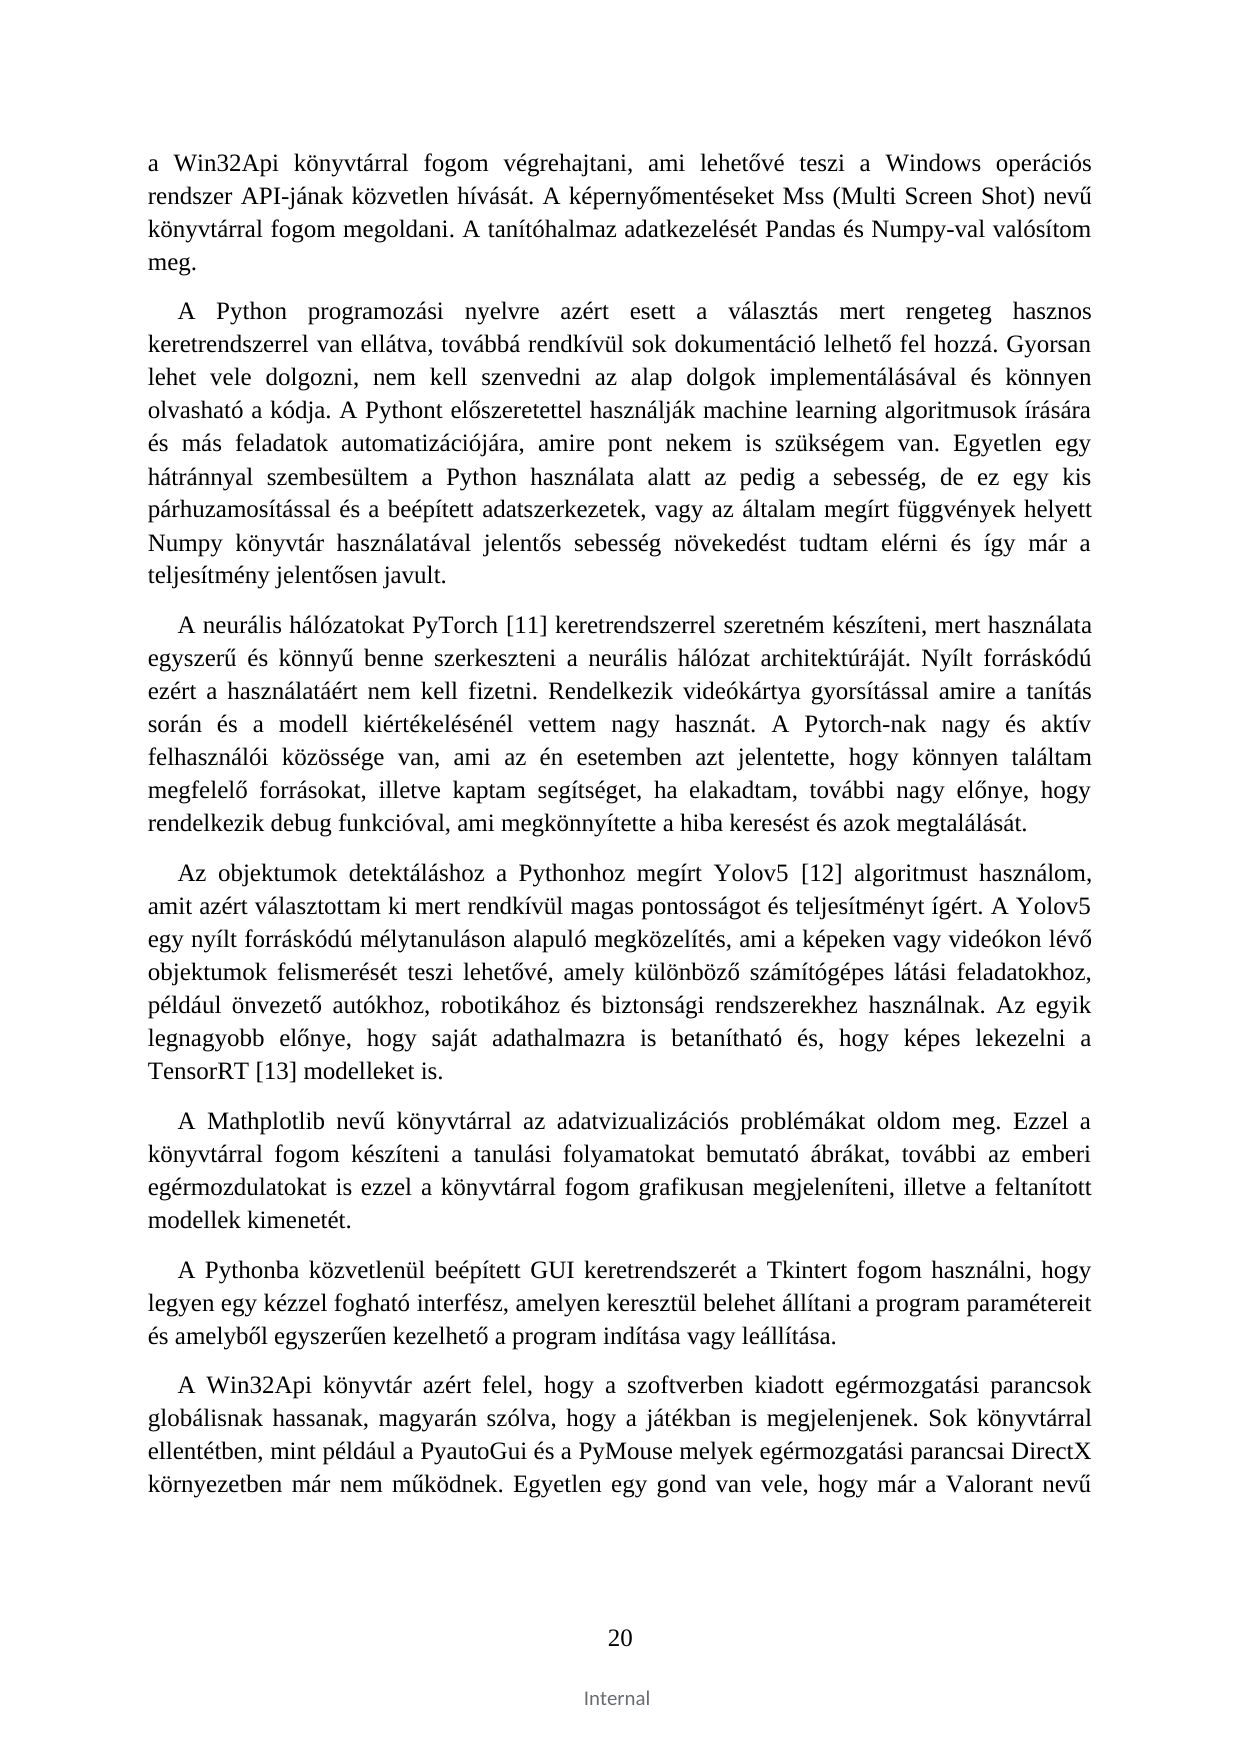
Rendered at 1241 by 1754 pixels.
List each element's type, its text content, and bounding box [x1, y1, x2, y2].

text A Pythonba közvetlenül beépített GUI keretrendszerét a Tkintert fogom használni, hogy legyen egy kézzel fogható interfész, amelyen keresztül belehet állítani a program paramétereit és amelyből egyszerűen kezelhető a program indítása vagy leállítása. [148, 1255, 1092, 1349]
text Az objektumok detektáláshoz a Pythonhoz megírt Yolov5 algoritmust használom, amit azért választottam ki mert rendkívül magas pontosságot és teljesítményt ígért. A Yolov5 egy nyílt forráskódú mélytanuláson alapuló megközelítés, ami a képeken vagy videókon lévő objektumok felismerését teszi lehetővé, amely különböző számítógépes látási feladatokhoz, például önvezető autókhoz, robotikához és biztonsági rendszerekhez használnak. Az egyik legnagyobb előnye, hogy saját adathalmazra is betanítható és, hogy képes lekezelni a TensorRT modelleket is. [148, 858, 1092, 1085]
text A Python programozási nyelvre azért esett a választás mert rengeteg hasznos keretrendszerrel van ellátva, továbbá rendkívül sok dokumentáció lelhető fel hozzá. Gyorsan lehet vele dolgozni, nem kell szenvedni az alap dolgok implementálásával és könnyen olvasható a kódja. A Pythont előszeretettel használják machine learning algoritmusok írására és más feladatok automatizációjára, amire pont nekem is szükségem van. Egyetlen egy hátránnyal szembesültem a Python használata alatt az pedig a sebesség, de ez egy kis párhuzamosítással és a beépített adatszerkezetek, vagy az általam megírt függvények helyett Numpy könyvtár használatával jelentős sebesség növekedést tudtam elérni és így már a teljesítmény jelentősen javult. [148, 296, 1092, 589]
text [148, 148, 1092, 276]
text A Mathplotlib nevű könyvtárral az adatvizualizációs problémákat oldom meg. Ezzel a könyvtárral fogom készíteni a tanulási folyamatokat bemutató ábrákat, további az emberi egérmozdulatokat is ezzel a könyvtárral fogom grafikusan megjeleníteni, illetve a feltanított modellek kimenetét. [148, 1106, 1092, 1234]
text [148, 1370, 1092, 1498]
text A neurális hálózatokat PyTorch keretrendszerrel szeretném készíteni, mert használata egyszerű és könnyű benne szerkeszteni a neurális hálózat architektúráját. Nyílt forráskódú ezért a használatáért nem kell fizetni. Rendelkezik videókártya gyorsítással amire a tanítás során és a modell kiértékelésénél vettem nagy hasznát. A Pytorch-nak nagy és aktív felhasználói közössége van, ami az én esetemben azt jelentette, hogy könnyen találtam megfelelő forrásokat, illetve kaptam segítséget, ha elakadtam, további nagy előnye, hogy rendelkezik debug funkcióval, ami megkönnyítette a hiba keresést és azok megtalálását. [148, 610, 1092, 837]
